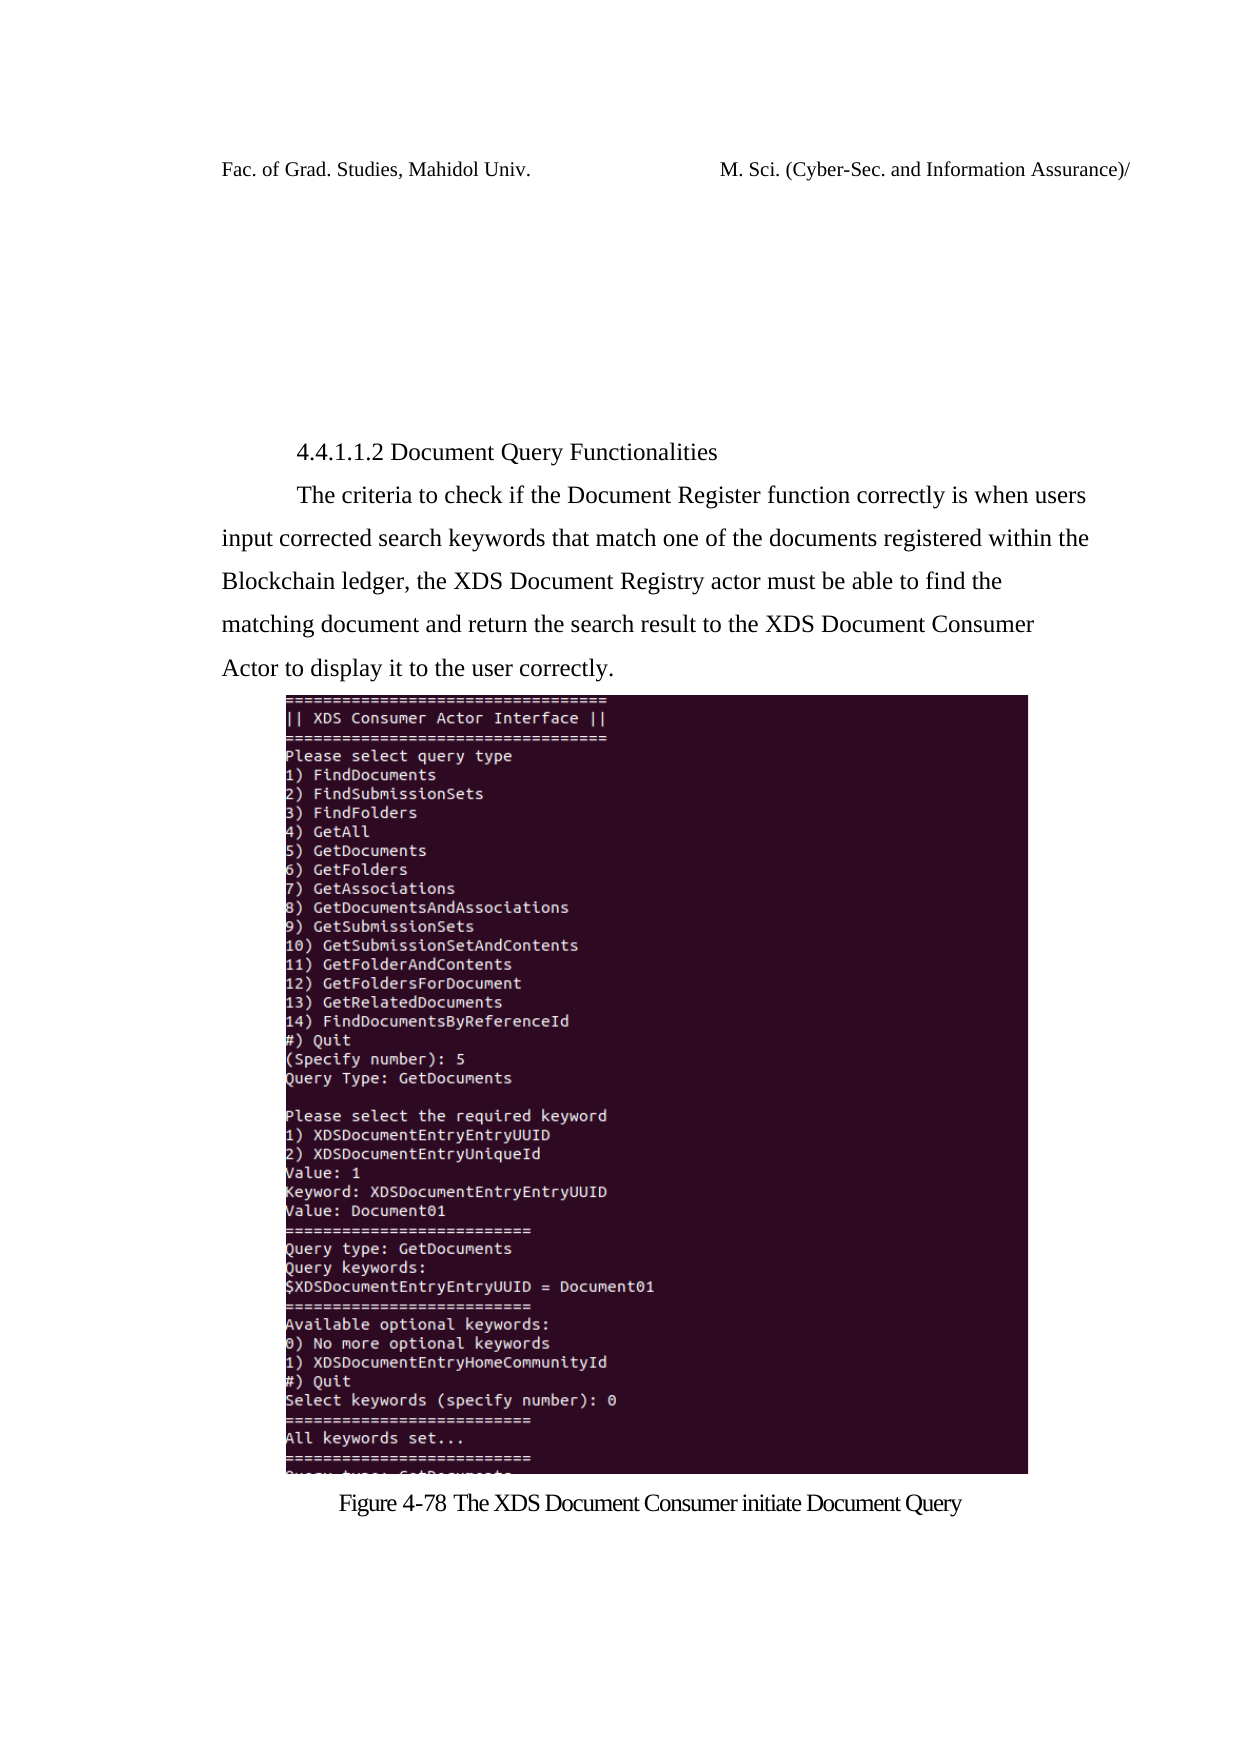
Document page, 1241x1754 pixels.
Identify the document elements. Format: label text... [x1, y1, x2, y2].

text 4.4.1.1.2 Document Query Functionalities [221, 437, 1092, 466]
text Figure 4-72 The XDS Document Consumer initiate Document Query [209, 1488, 1092, 1517]
text The criteria to check if the Document Register function correctly is when users input corrected search keywords that match one of the documents registered within the Blockchain ledger, the XDS Document Registry actor must be able to find the matching document and return the search result to the XDS Document Consumer Actor to display it to the user correctly. [221, 480, 1092, 681]
picture [286, 695, 1029, 1474]
